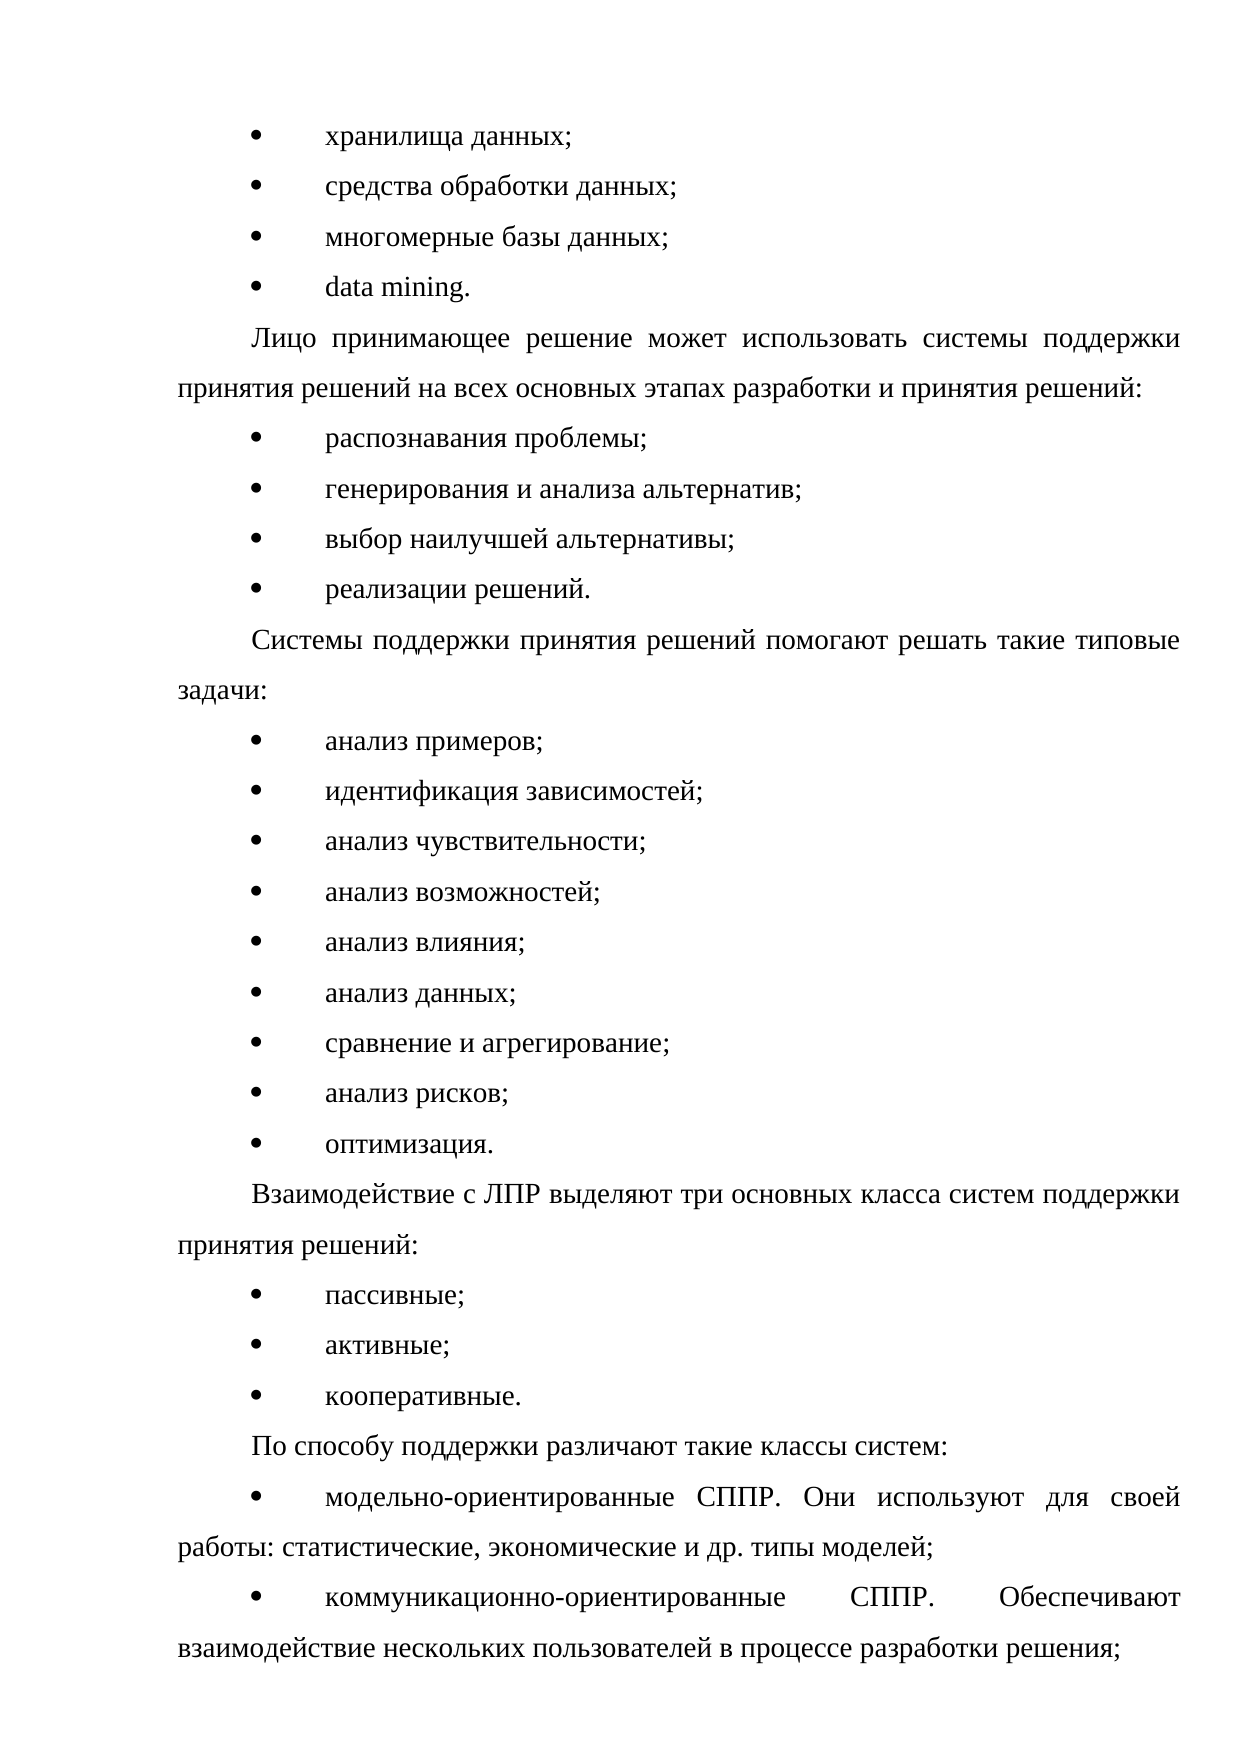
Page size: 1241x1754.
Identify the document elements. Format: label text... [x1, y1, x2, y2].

list генерирования и анализа альтернатив; [251, 471, 1181, 504]
list анализ рисков; [251, 1076, 1181, 1109]
list выбор наилучшей альтернативы; [251, 521, 1181, 555]
text Системы поддержки принятия решений помогают решать такие типовые задачи: [177, 622, 1181, 706]
text По способу поддержки различают такие классы систем: [177, 1428, 1181, 1462]
list средства обработки данных; [251, 168, 1181, 202]
list data mining. [251, 269, 1181, 303]
list кооперативные. [251, 1378, 1181, 1412]
list хранилища данных; [251, 118, 1181, 152]
list анализ примеров; [251, 723, 1181, 756]
list пассивные; [251, 1277, 1181, 1311]
list идентификация зависимостей; [251, 773, 1181, 807]
text Лицо принимающее решение может использовать системы поддержки принятия решений на всех основных этапах разработки и принятия решений: [177, 320, 1181, 404]
list многомерные базы данных; [251, 219, 1181, 253]
list распознавания проблемы; [251, 420, 1181, 454]
list оптимизация. [251, 1126, 1181, 1160]
list реализации решений. [251, 572, 1181, 605]
text Взаимодействие с ЛПР выделяют три основных класса систем поддержки принятия решений: [177, 1176, 1181, 1260]
list модельно-ориентированные СППР. Они используют для своей работы: статистические, экономические и др. типы моделей; [177, 1479, 1181, 1563]
list активные; [251, 1327, 1181, 1361]
list анализ возможностей; [251, 874, 1181, 908]
list сравнение и агрегирование; [251, 1025, 1181, 1059]
list анализ чувствительности; [251, 823, 1181, 857]
list анализ влияния; [251, 924, 1181, 958]
list анализ данных; [251, 975, 1181, 1008]
list коммуникационно-ориентированные СППР. Обеспечивают взаимодействие нескольких пользователей в процессе разработки решения; [177, 1579, 1181, 1663]
